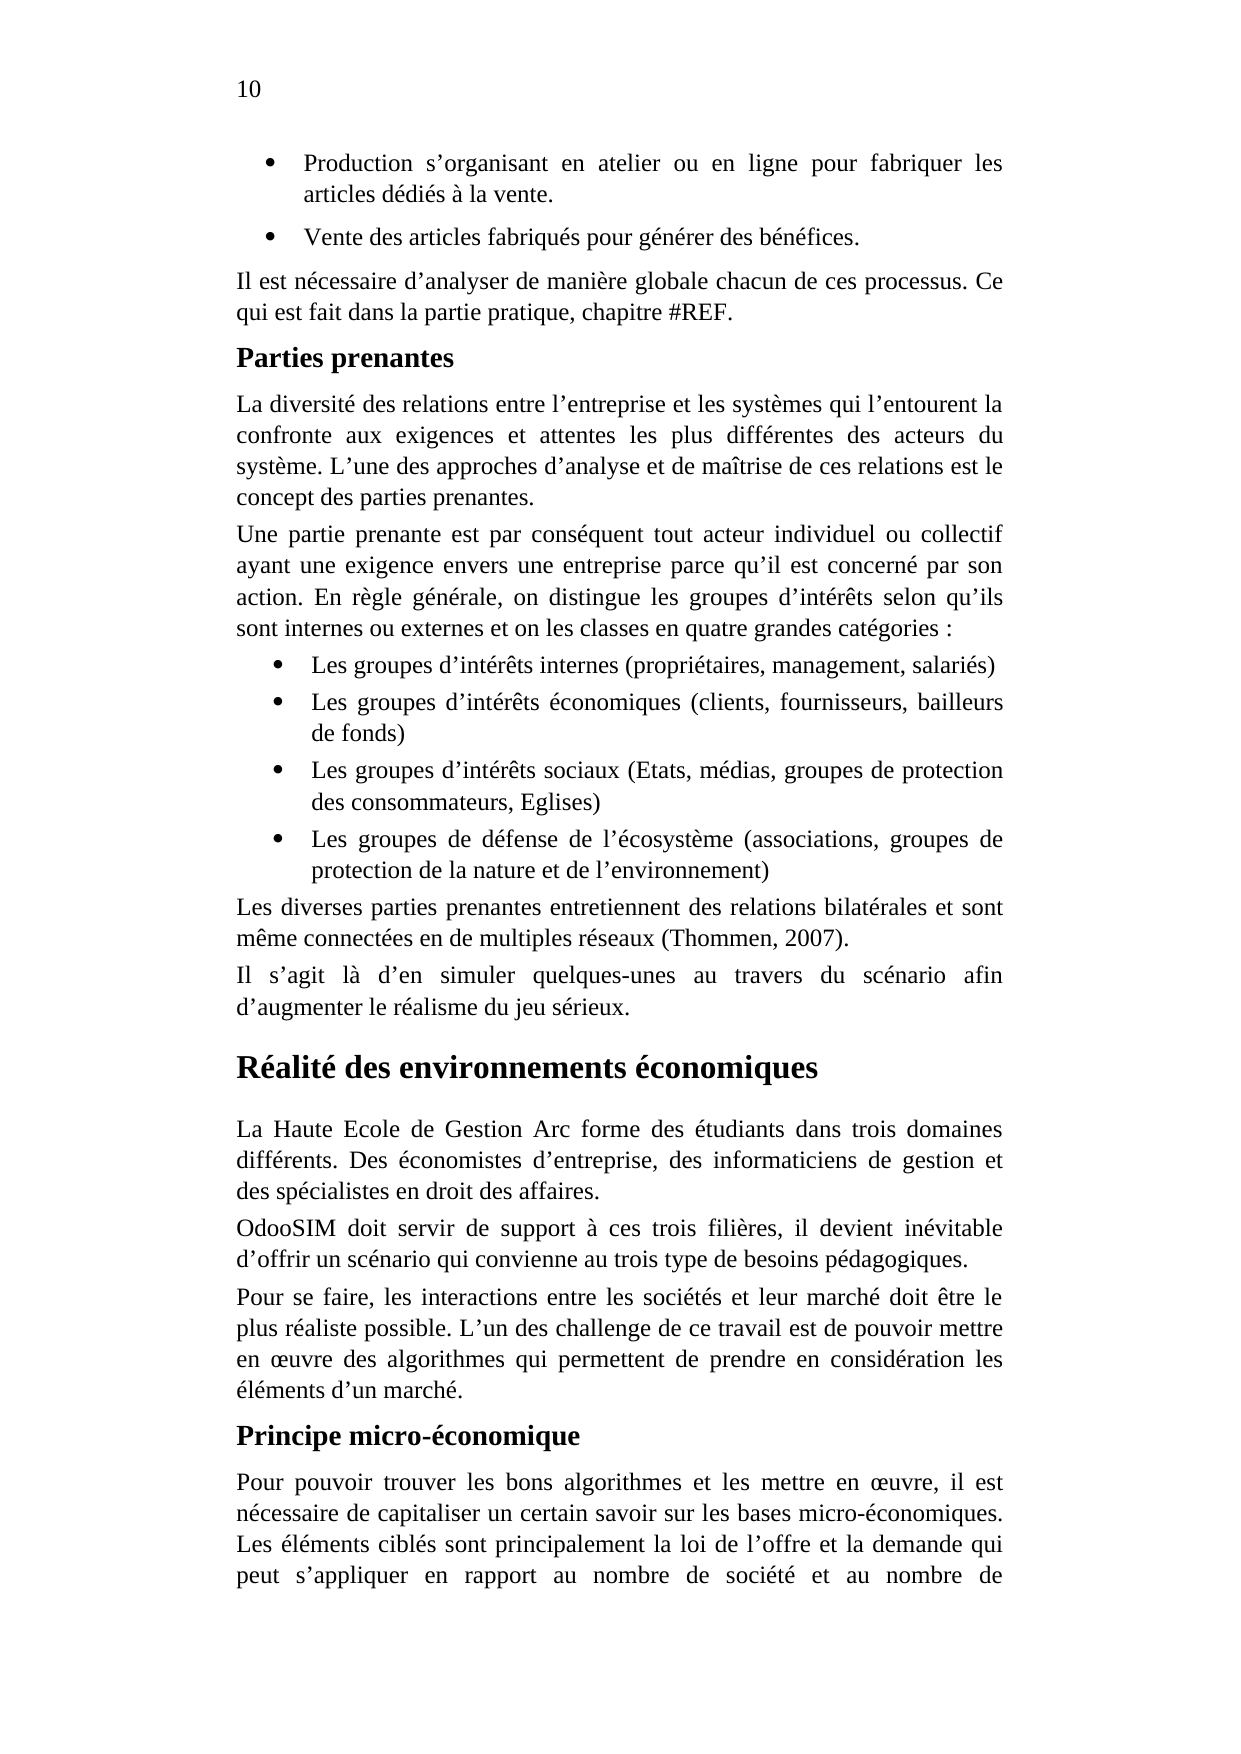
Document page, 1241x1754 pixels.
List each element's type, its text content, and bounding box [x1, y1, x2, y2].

text Une partie prenante est par conséquent tout acteur individuel ou collectif ayant une exigence envers une entreprise parce qu’il est concerné par son action. En règle générale, on distingue les groupes d’intérêts selon qu’ils sont internes ou externes et on les classes en quatre grandes catégories : [236, 519, 1004, 641]
list Les groupes d’intérêts économiques (clients, fournisseurs, bailleurs de fonds) [274, 687, 1004, 747]
text Pour se faire, les interactions entre les sociétés et leur marché doit être le plus réaliste possible. L’un des challenge de ce travail est de pouvoir mettre en œuvre des algorithmes qui permettent de prendre en considération les éléments d’un marché. [236, 1282, 1004, 1403]
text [236, 1467, 1004, 1589]
text Principe micro-économique [236, 1418, 1004, 1452]
list Les groupes de défense de l’écosystème (associations, groupes de protection de la nature et de l’environnement) [274, 824, 1004, 884]
list Les groupes d’intérêts sociaux (Etats, médias, groupes de protection des consommateurs, Eglises) [274, 756, 1004, 815]
text La Haute Ecole de Gestion Arc forme des étudiants dans trois domaines différents. Des économistes d’entreprise, des informaticiens de gestion et des spécialistes en droit des affaires. [236, 1114, 1004, 1205]
text La diversité des relations entre l’entreprise et les systèmes qui l’entourent la confronte aux exigences et attentes les plus différentes des acteurs du système. L’une des approches d’analyse et de maîtrise de ces relations est le concept des parties prenantes. [236, 389, 1004, 511]
list Les groupes d’intérêts internes (propriétaires, management, salariés) [274, 650, 1004, 679]
list Production s’organisant en atelier ou en ligne pour fabriquer les articles dédiés à la vente. [266, 148, 1004, 207]
text Réalité des environnements économiques [236, 1048, 1004, 1086]
text Parties prenantes [236, 340, 1004, 374]
text Les diverses parties prenantes entretiennent des relations bilatérales et sont même connectées en de multiples réseaux (Thommen, 2007). [236, 892, 1004, 952]
text Il est nécessaire d’analyser de manière globale chacun de ces processus. Ce qui est fait dans la partie pratique, chapitre #REF. [236, 266, 1004, 326]
text OdooSIM doit servir de support à ces trois filières, il devient inévitable d’offrir un scénario qui convienne au trois type de besoins pédagogiques. [236, 1213, 1004, 1273]
list Vente des articles fabriqués pour générer des bénéfices. [266, 222, 1004, 251]
text Il s’agit là d’en simuler quelques-unes au travers du scénario afin d’augmenter le réalisme du jeu sérieux. [236, 961, 1004, 1020]
